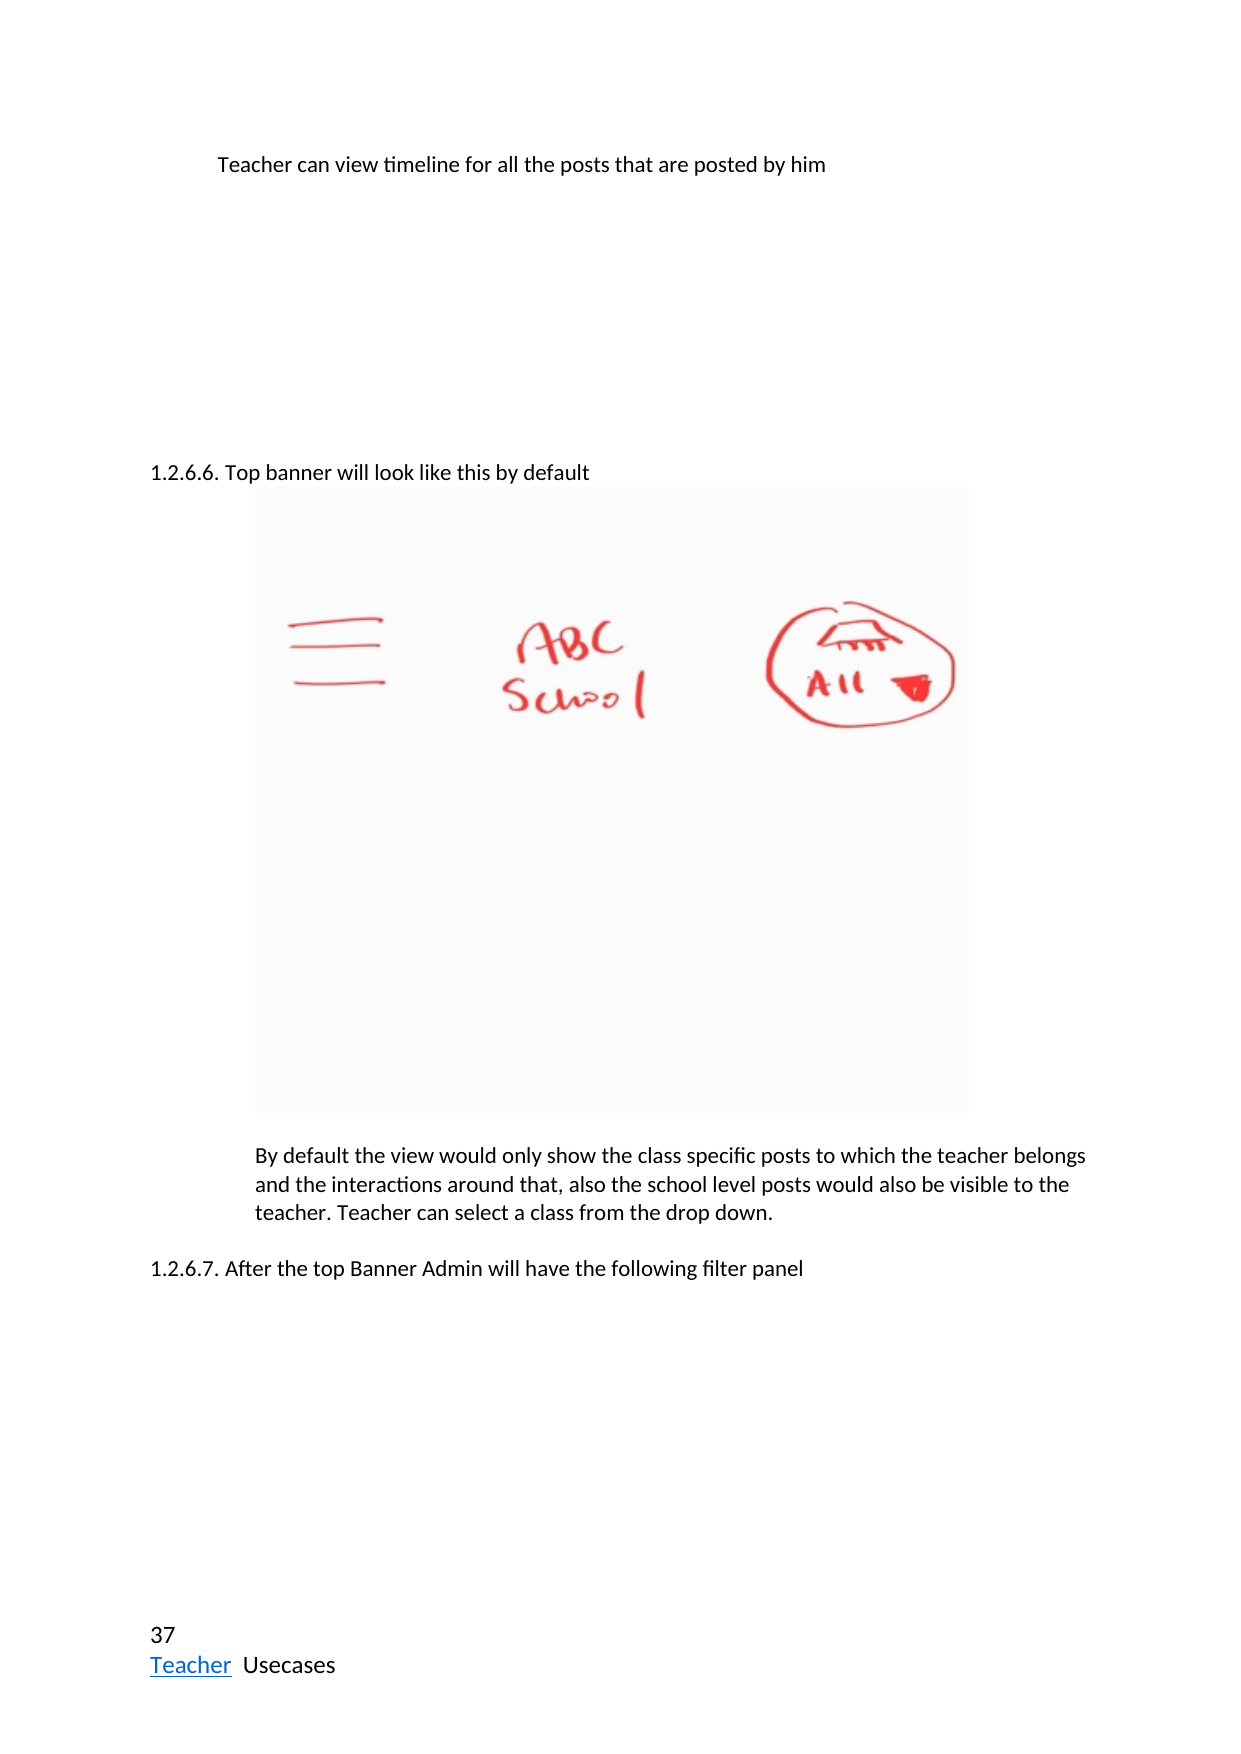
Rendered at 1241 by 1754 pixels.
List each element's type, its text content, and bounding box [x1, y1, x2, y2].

text Top banner will look like this by default [150, 458, 1090, 486]
list By default the view would only show the class specific posts to which the teacher belongs and the interactions around that, also the school level posts would also be visible to the teacher. Teacher can select a class from the drop down. [255, 1142, 1090, 1226]
picture [255, 486, 970, 1114]
text After the top Banner Admin will have the following filter panel [150, 1254, 1090, 1282]
list Teacher can view timeline for all the posts that are posted by him [217, 150, 1090, 206]
